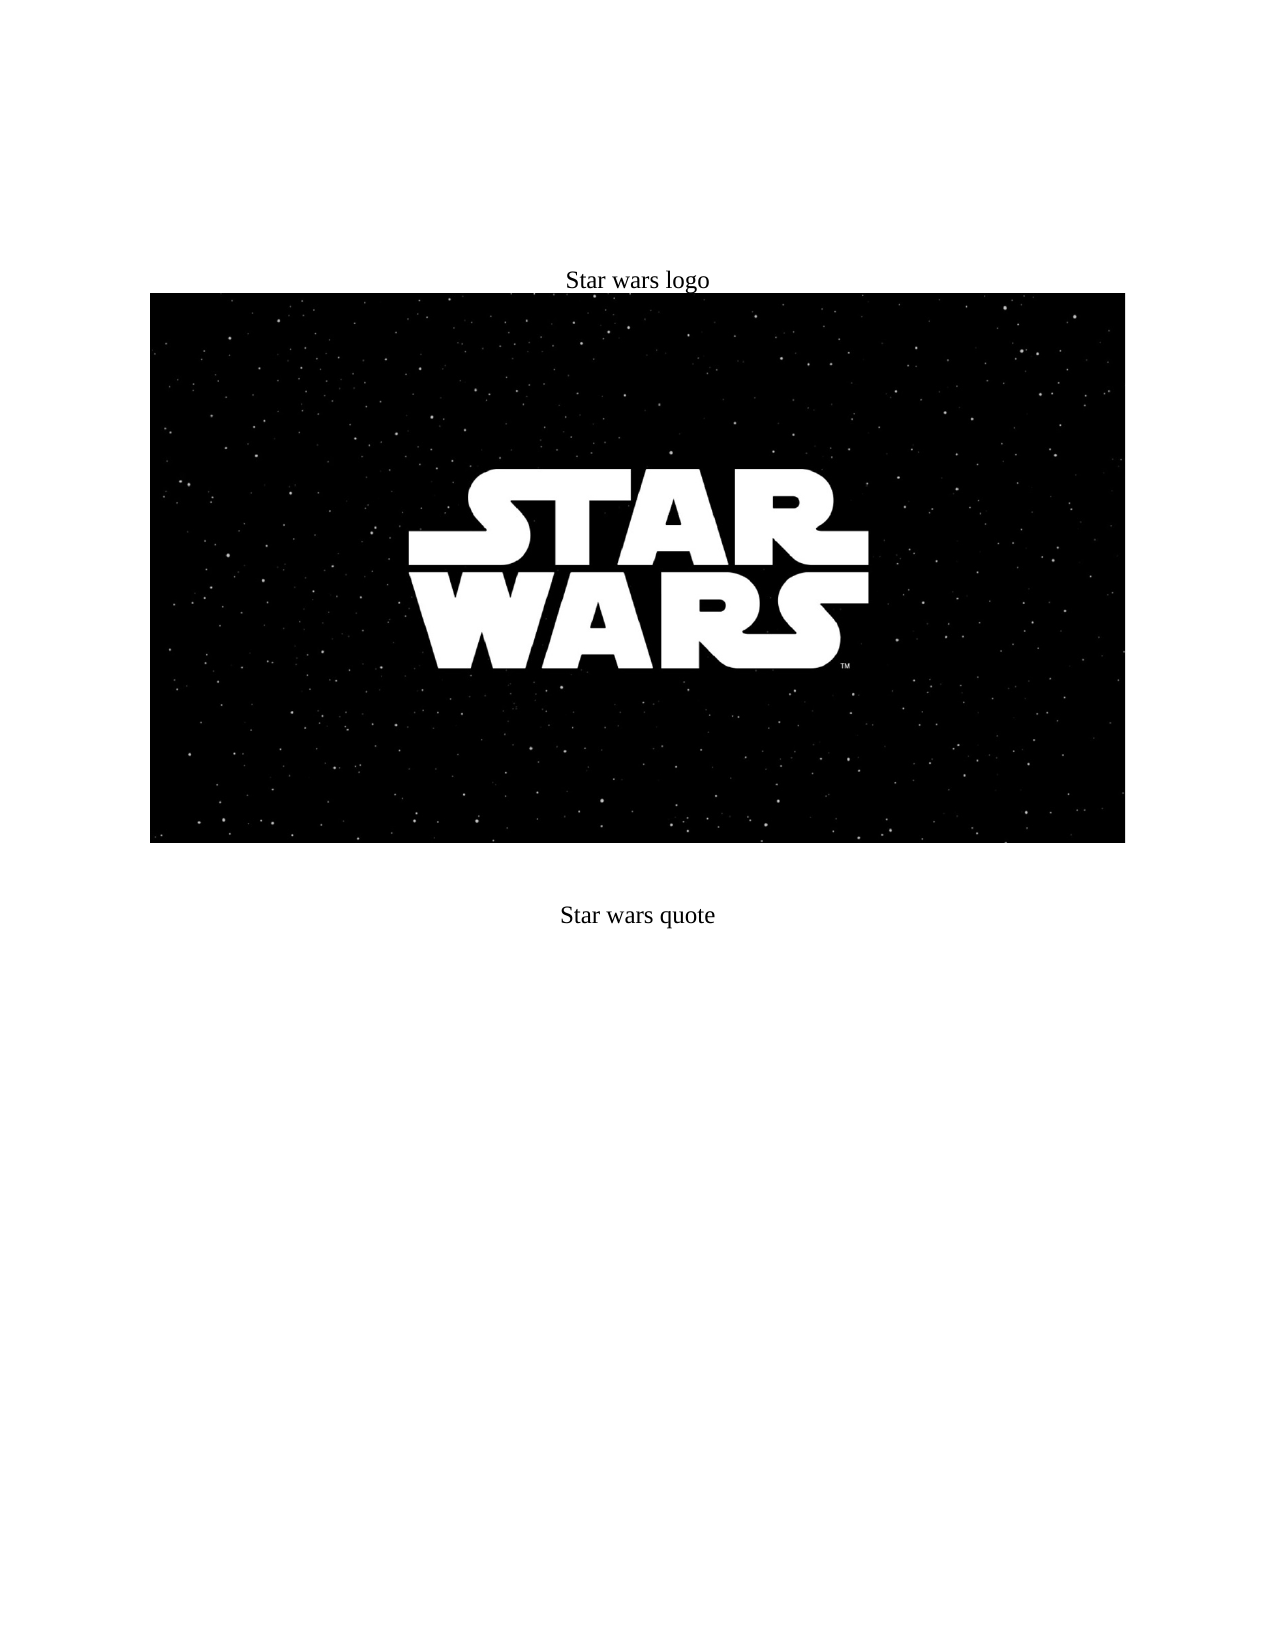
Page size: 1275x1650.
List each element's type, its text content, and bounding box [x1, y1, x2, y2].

picture [150, 293, 1125, 843]
text Star wars quote [150, 900, 1125, 928]
text Star wars logo [150, 265, 1125, 293]
